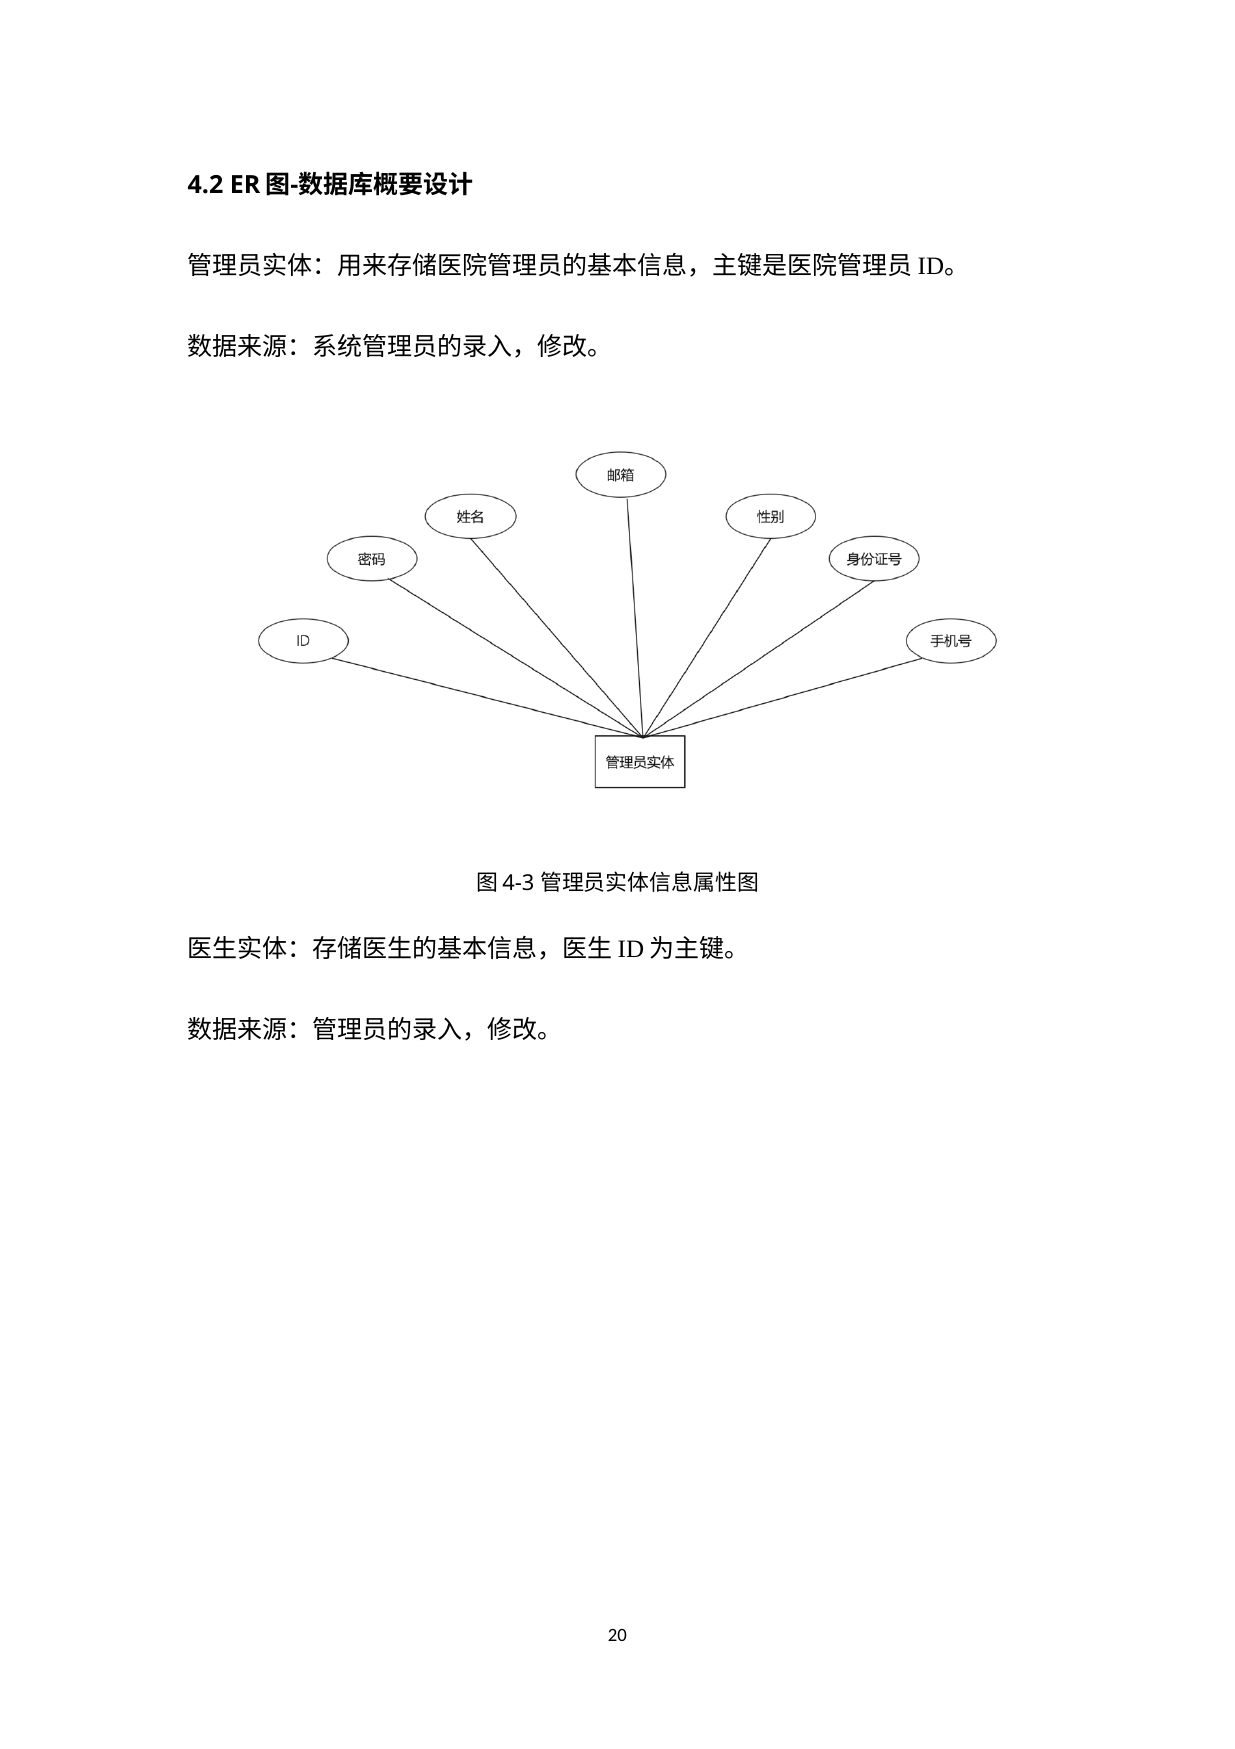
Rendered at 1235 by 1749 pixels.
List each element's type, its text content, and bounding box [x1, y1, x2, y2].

text 管理员实体：用来存储医院管理员的基本信息，主键是医院管理员ID。 [187, 231, 1047, 296]
text 医生实体：存储医生的基本信息，医生ID为主键。 [187, 914, 1047, 979]
text 4.2 ER图-数据库概要设计 [187, 150, 1047, 215]
text 数据来源：管理员的录入，修改。 [187, 995, 1047, 1060]
text 图4-3 管理员实体信息属性图 [187, 865, 1047, 897]
picture [187, 393, 1047, 828]
text 数据来源：系统管理员的录入，修改。 [187, 312, 1047, 377]
